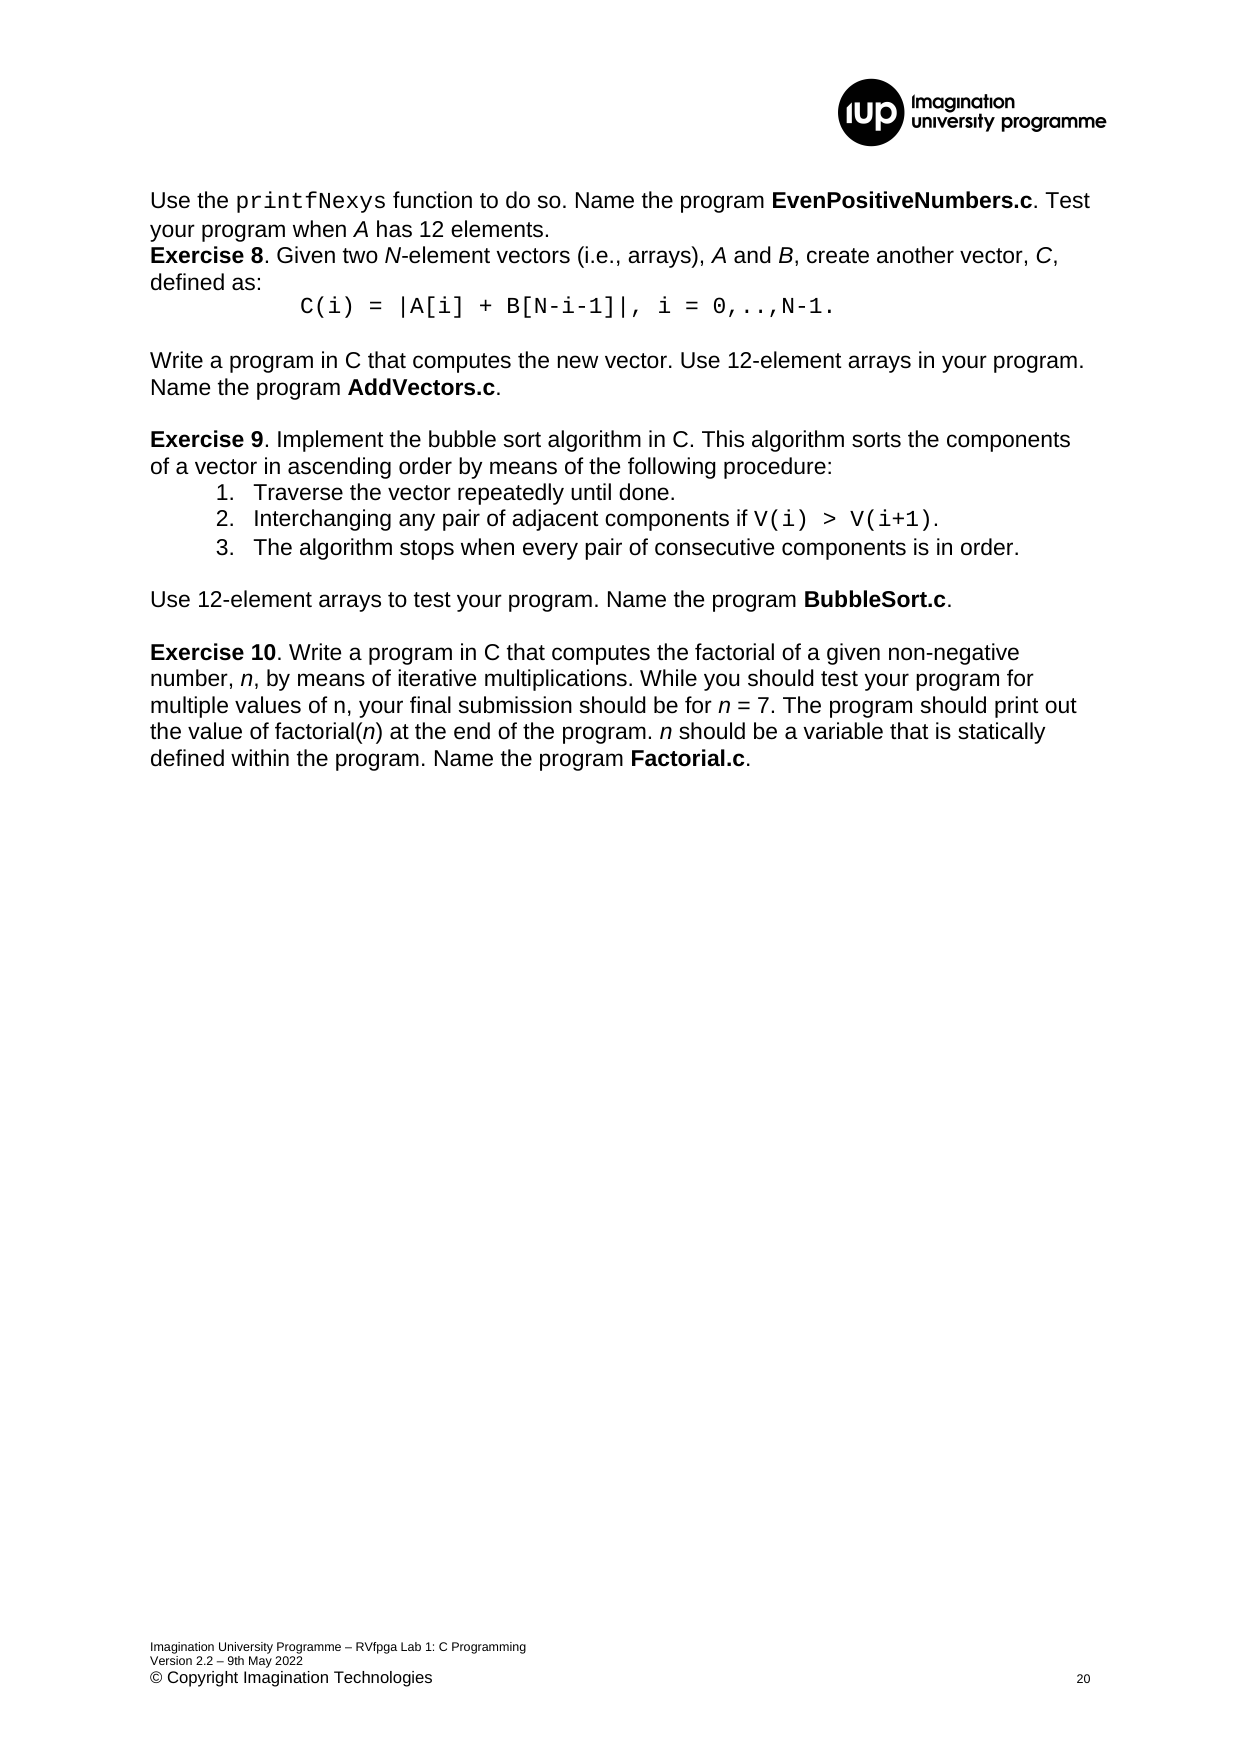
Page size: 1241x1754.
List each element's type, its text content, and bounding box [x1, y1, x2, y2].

text Write a program in C that computes the new vector. Use 12-element arrays in your program. Name the program AddVectors.c. [150, 347, 1090, 400]
text Exercise 9. Implement the bubble sort algorithm in C. This algorithm sorts the components of a vector in ascending order by means of the following procedure: [150, 426, 1090, 479]
text Exercise 10. Write a program in C that computes the factorial of a given non-negative number, n, by means of iterative multiplications. While you should test your program for multiple values of n, your final submission should be for n = 7. The program should print out the value of factorial(n) at the end of the program. n should be a variable that is statically defined within the program. Name the program Factorial.c. [150, 639, 1090, 771]
text Use the printfNexys function to do so. Name the program EvenPositiveNumbers.c. Test your program when A has 12 elements. [150, 187, 1090, 242]
text Exercise 8. Given two N-element vectors (i.e., arrays), A and B, create another vector, C, defined as: [150, 242, 1090, 295]
picture [837, 77, 1108, 148]
list Traverse the vector repeatedly until done. [216, 479, 1090, 505]
list The algorithm stops when every pair of consecutive components is in order. [216, 534, 1090, 560]
list Interchanging any pair of adjacent components if V(i) > V(i+1). [216, 505, 1090, 534]
text Use 12-element arrays to test your program. Name the program BubbleSort.c. [150, 586, 1090, 613]
text C(i) = |A[i] + B[N-i-1]|, i = 0,..,N-1. [225, 295, 1090, 321]
